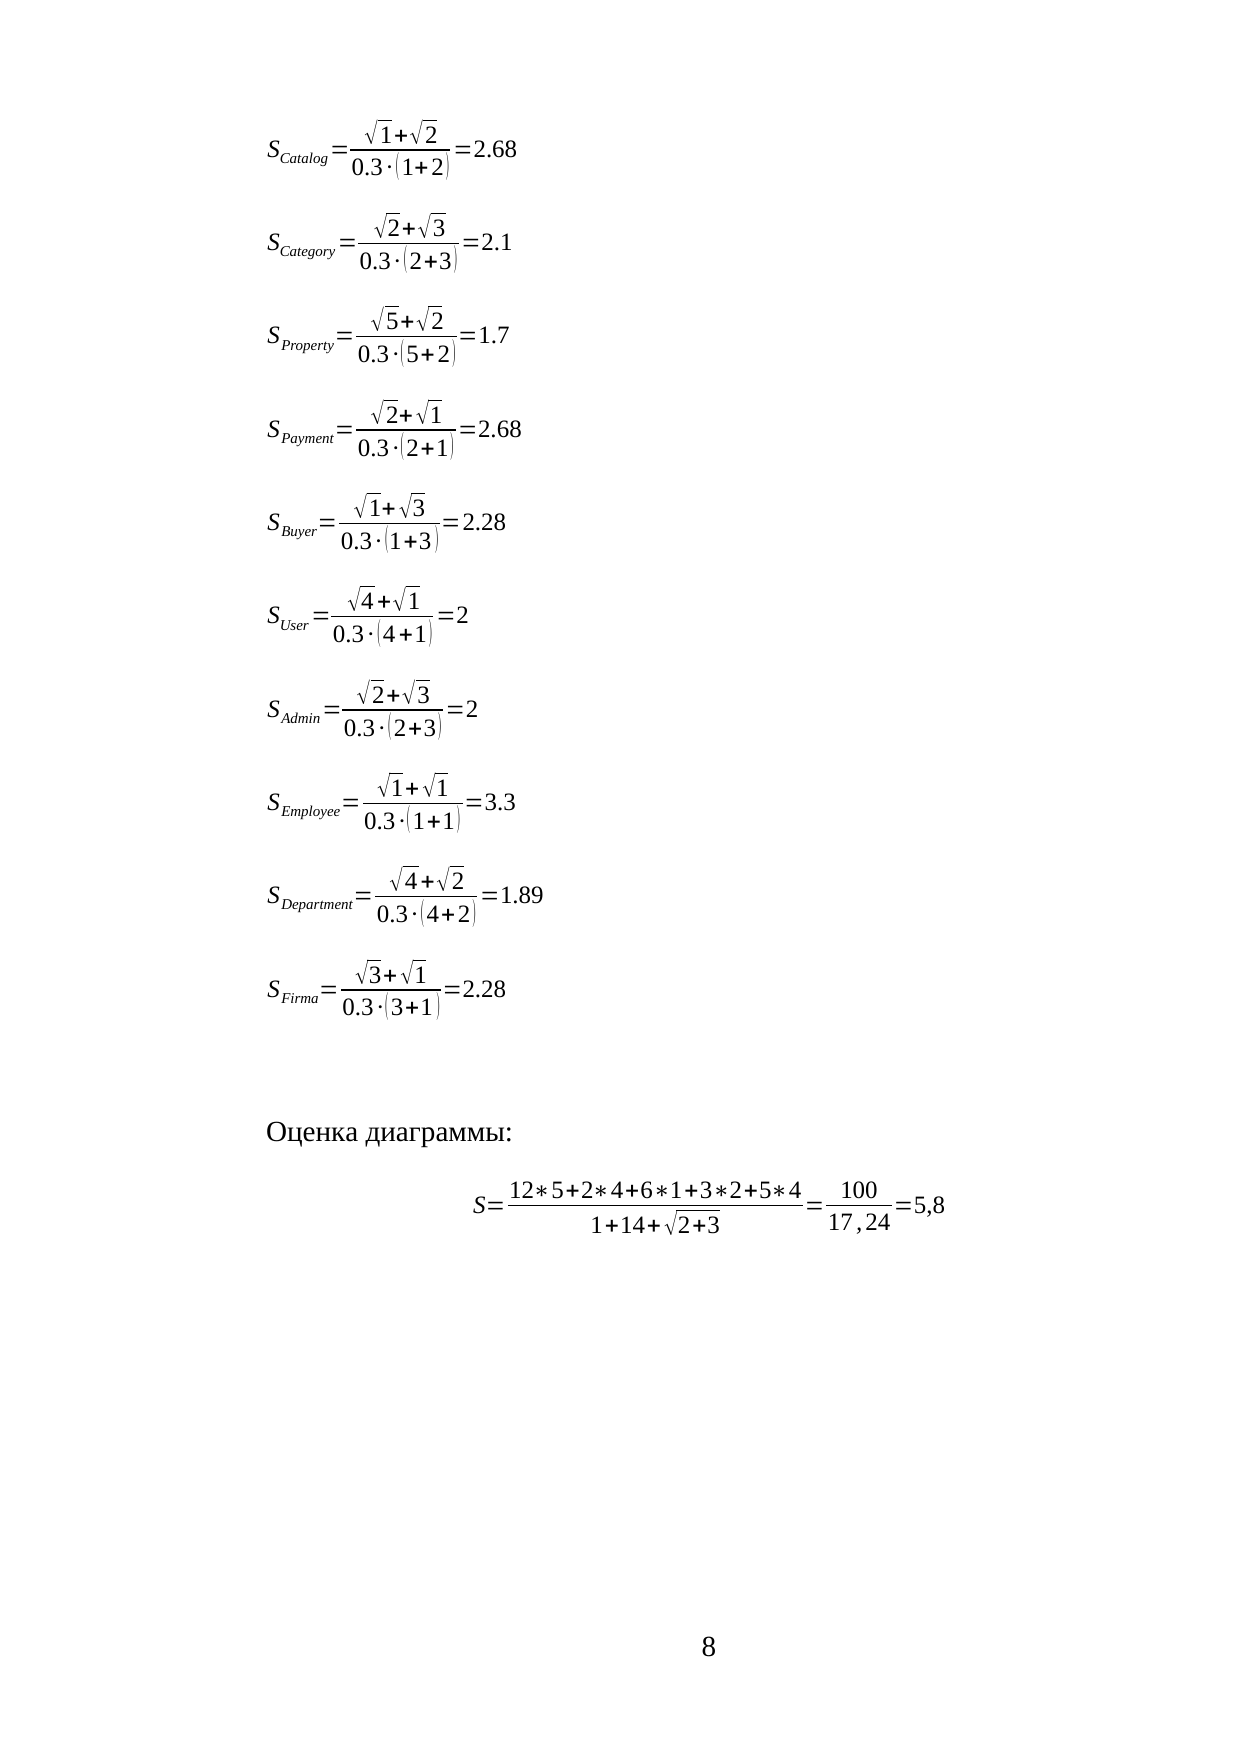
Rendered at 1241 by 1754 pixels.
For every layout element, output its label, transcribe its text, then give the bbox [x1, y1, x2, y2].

text Оценка диаграммы: [207, 1114, 1152, 1148]
